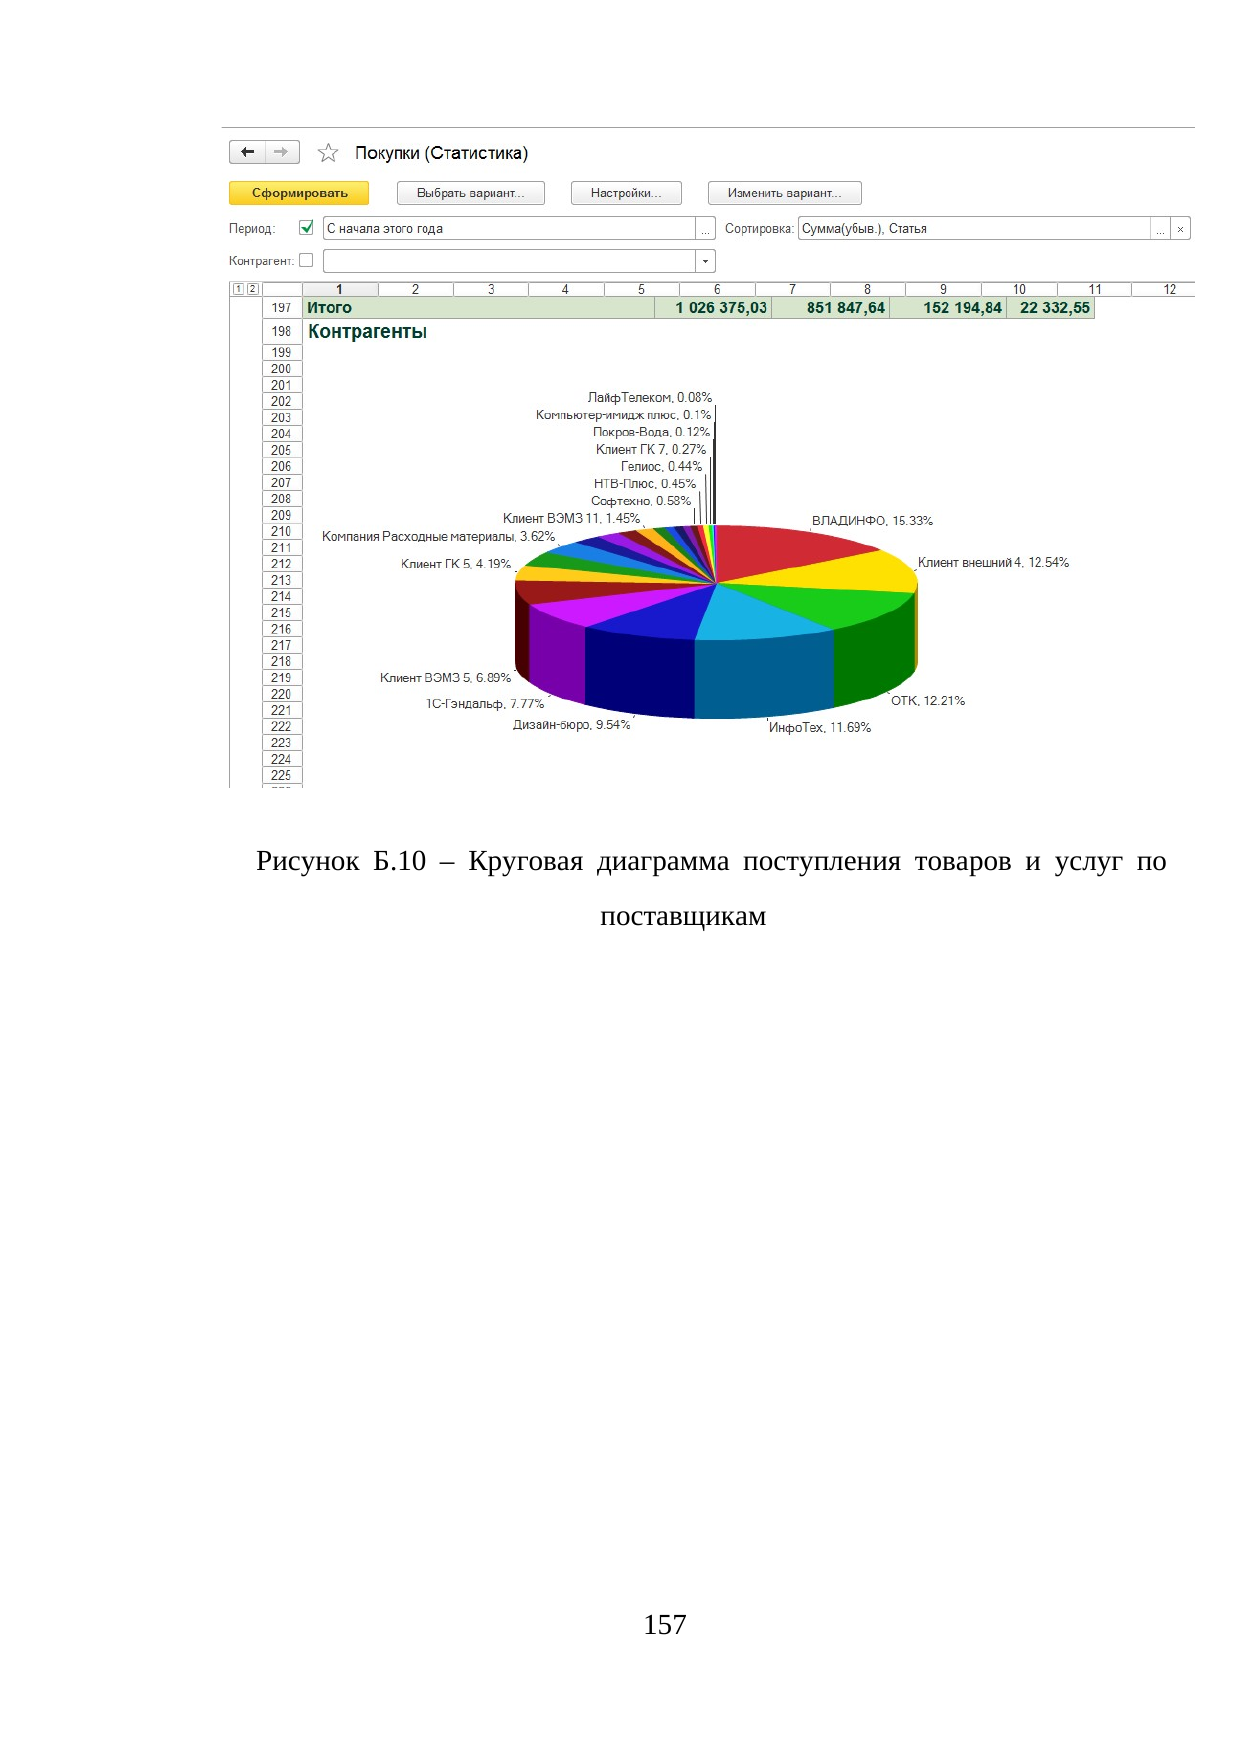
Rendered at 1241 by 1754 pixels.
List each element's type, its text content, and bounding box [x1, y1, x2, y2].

text Рисунок Б.10 – Круговая диаграмма поступления товаров и услуг по поставщикам [256, 843, 1168, 932]
picture [221, 127, 1195, 788]
